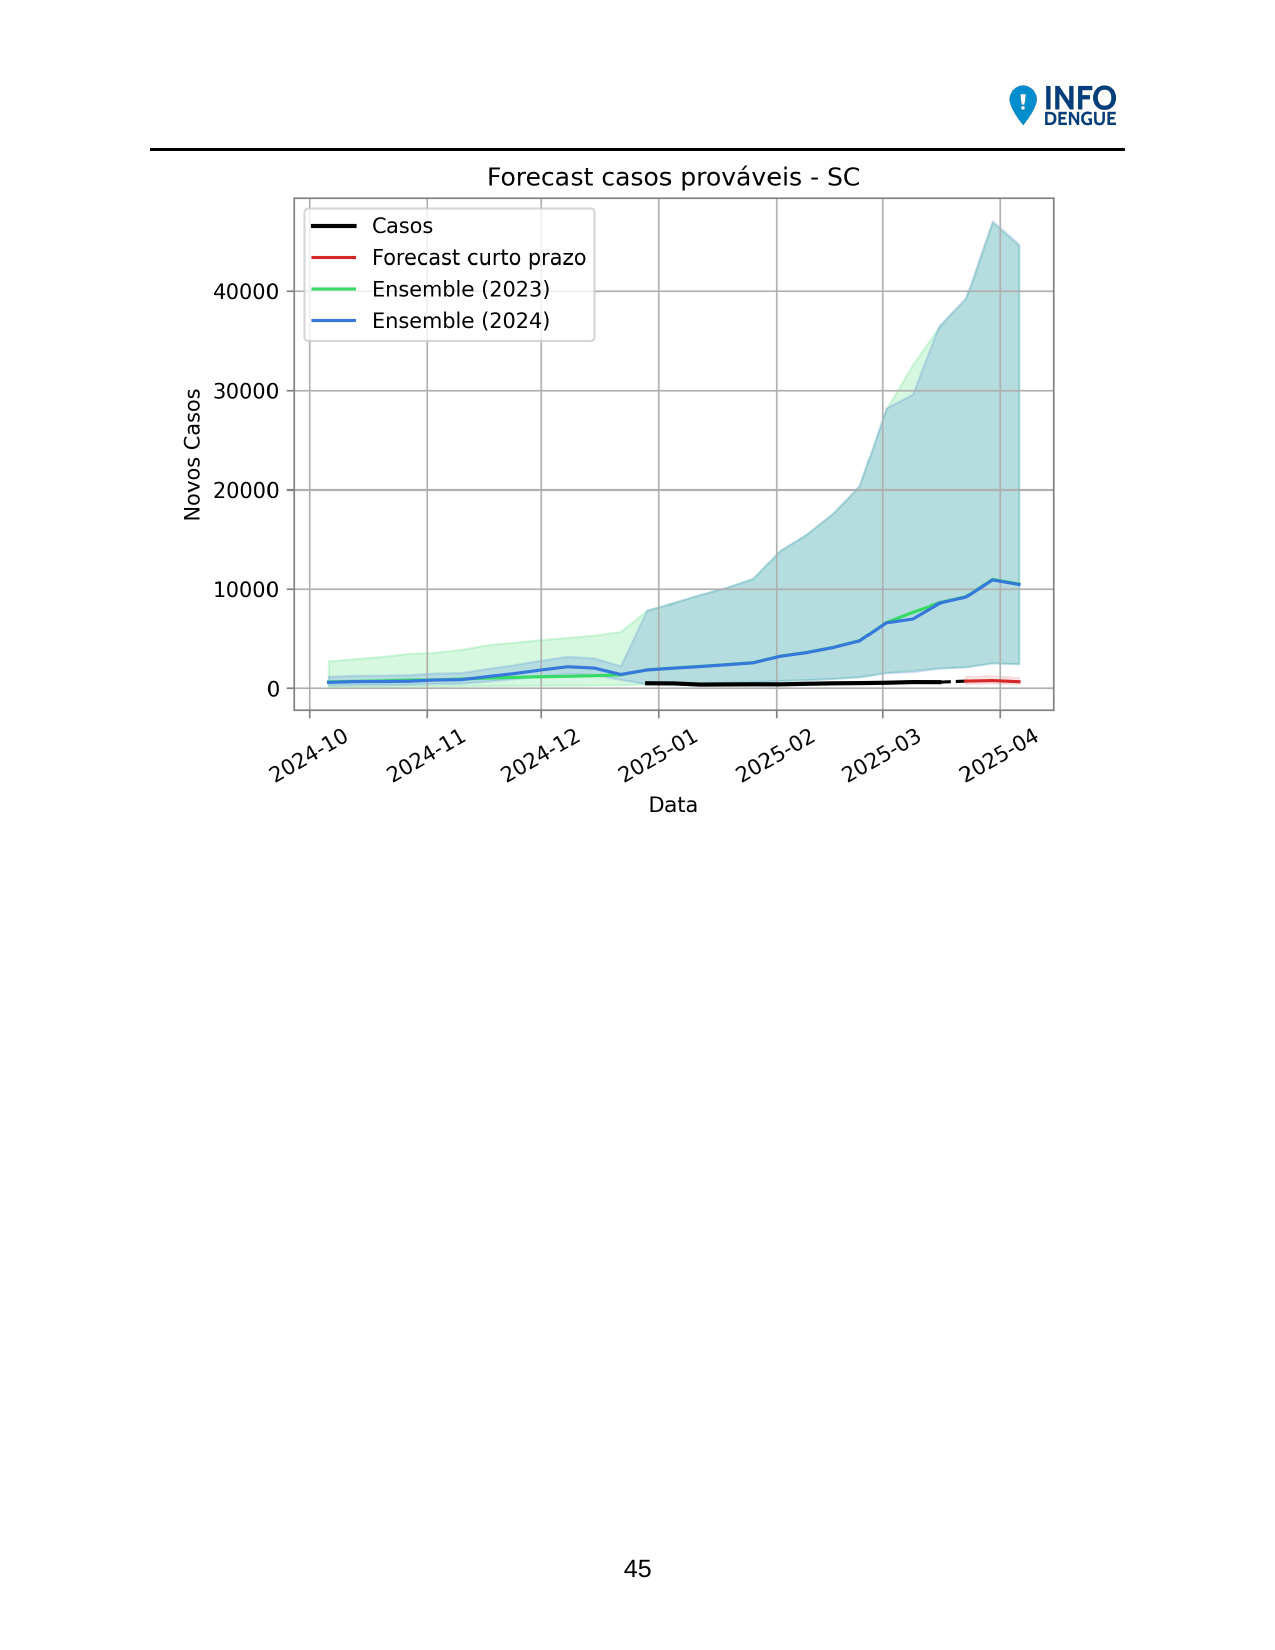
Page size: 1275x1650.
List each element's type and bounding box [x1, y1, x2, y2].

picture [168, 151, 1068, 831]
picture [1000, 75, 1125, 136]
